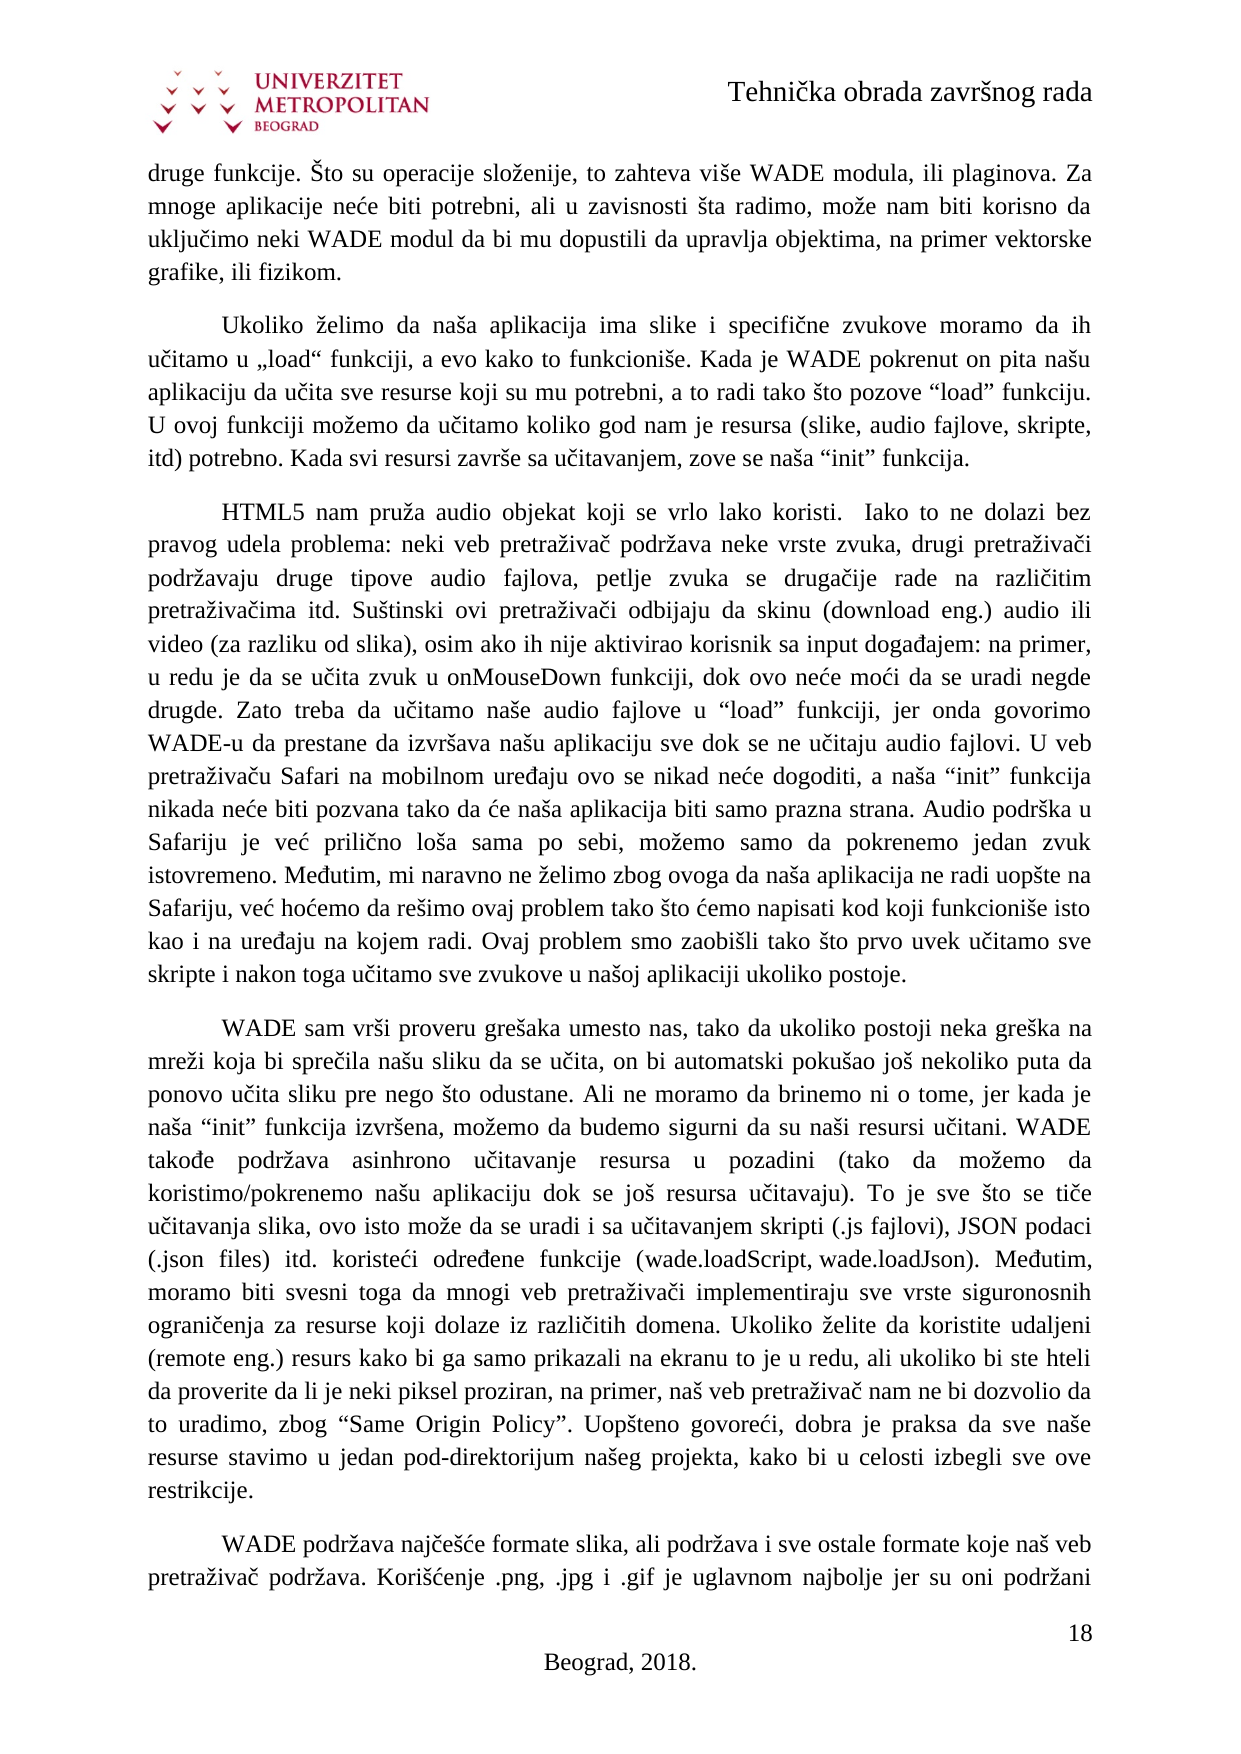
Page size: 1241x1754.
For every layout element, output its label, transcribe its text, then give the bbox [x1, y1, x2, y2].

text Ukoliko želimo da naša aplikacija ima slike i specifične zvukove moramo da ih učitamo u „load“ funkciji, a evo kako to funkcioniše. Kada je WADE pokrenut on pita našu aplikaciju da učita sve resurse koji su mu potrebni, a to radi tako što pozove “load” funkciju. U ovoj funkciji možemo da učitamo koliko god nam je resursa (slike, audio fajlove, skripte, itd) potrebno. Kada svi resursi završe sa učitavanjem, zove se naša “init” funkcija. [148, 311, 1093, 471]
picture [145, 60, 438, 146]
text WADE sam vrši proveru grešaka umesto nas, tako da ukoliko postoji neka greška na mreži koja bi sprečila našu sliku da se učita, on bi automatski pokušao još nekoliko puta da ponovo učita sliku pre nego što odustane. Ali ne moramo da brinemo ni o tome, jer kada je naša “init” funkcija izvršena, možemo da budemo sigurni da su naši resursi učitani. WADE takođe podržava asinhrono učitavanje resursa u pozadini (tako da možemo da koristimo/pokrenemo našu aplikaciju dok se još resursa učitavaju). To je sve što se tiče učitavanja slika, ovo isto može da se uradi i sa učitavanjem skripti (.js fajlovi), JSON podaci (.json files) itd. koristeći određene funkcije (wade.loadScript, wade.loadJson). Međutim, moramo biti svesni toga da mnogi veb pretraživači implementiraju sve vrste siguronosnih ograničenja za resurse koji dolaze iz različitih domena. Ukoliko želite da koristite udaljeni (remote eng.) resurs kako bi ga samo prikazali na ekranu to je u redu, ali ukoliko bi ste hteli da proverite da li je neki piksel proziran, na primer, naš veb pretraživač nam ne bi dozvolio da to uradimo, zbog “Same Origin Policy”. Uopšteno govoreći, dobra je praksa da sve naše resurse stavimo u jedan pod-direktorijum našeg projekta, kako bi u celosti izbegli sve ove restrikcije. [148, 1013, 1093, 1504]
text HTML5 nam pruža audio objekat koji se vrlo lako koristi. Iako to ne dolazi bez pravog udela problema: neki veb pretraživač podržava neke vrste zvuka, drugi pretraživači podržavaju druge tipove audio fajlova, petlje zvuka se drugačije rade na različitim pretraživačima itd. Suštinski ovi pretraživači odbijaju da skinu (download eng.) audio ili video (za razliku od slika), osim ako ih nije aktivirao korisnik sa input događajem: na primer, u redu je da se učita zvuk u onMouseDown funkciji, dok ovo neće moći da se uradi negde drugde. Zato treba da učitamo naše audio fajlove u “load” funkciji, jer onda govorimo WADE-u da prestane da izvršava našu aplikaciju sve dok se ne učitaju audio fajlovi. U veb pretraživaču Safari na mobilnom uređaju ovo se nikad neće dogoditi, a naša “init” funkcija nikada neće biti pozvana tako da će naša aplikacija biti samo prazna strana. Audio podrška u Safariju je već prilično loša sama po sebi, možemo samo da pokrenemo jedan zvuk istovremeno. Međutim, mi naravno ne želimo zbog ovoga da naša aplikacija ne radi uopšte na Safariju, već hoćemo da rešimo ovaj problem tako što ćemo napisati kod koji funkcioniše isto kao i na uređaju na kojem radi. Ovaj problem smo zaobišli tako što prvo uvek učitamo sve skripte i nakon toga učitamo sve zvukove u našoj aplikaciji ukoliko postoje. [148, 497, 1093, 988]
